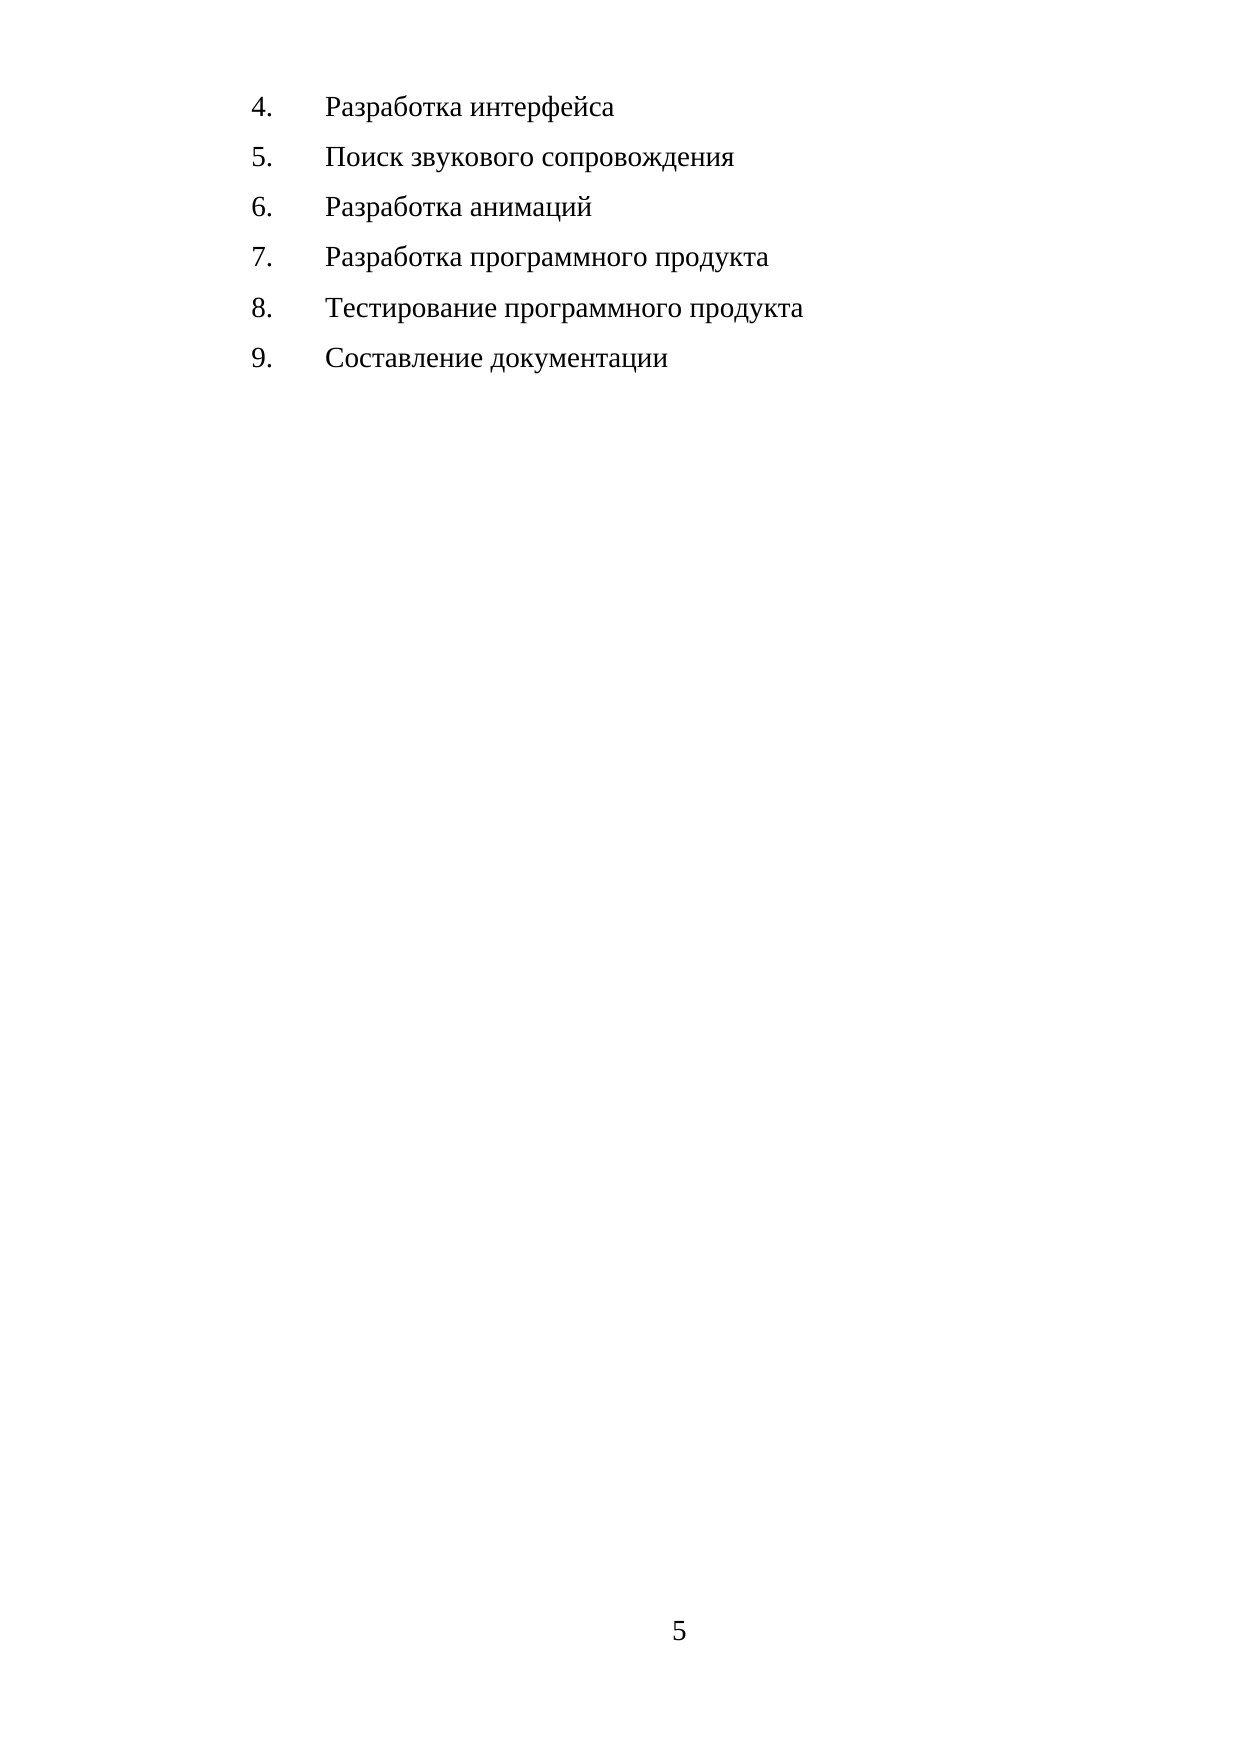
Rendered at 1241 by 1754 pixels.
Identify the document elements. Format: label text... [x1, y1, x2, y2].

text Составление документации [251, 340, 1181, 374]
text Тестирование программного продукта [251, 290, 1181, 323]
text Разработка анимаций [251, 189, 1181, 223]
text Разработка интерфейса [251, 89, 1181, 122]
text Разработка программного продукта [251, 239, 1181, 273]
text Поиск звукового сопровождения [251, 139, 1181, 172]
